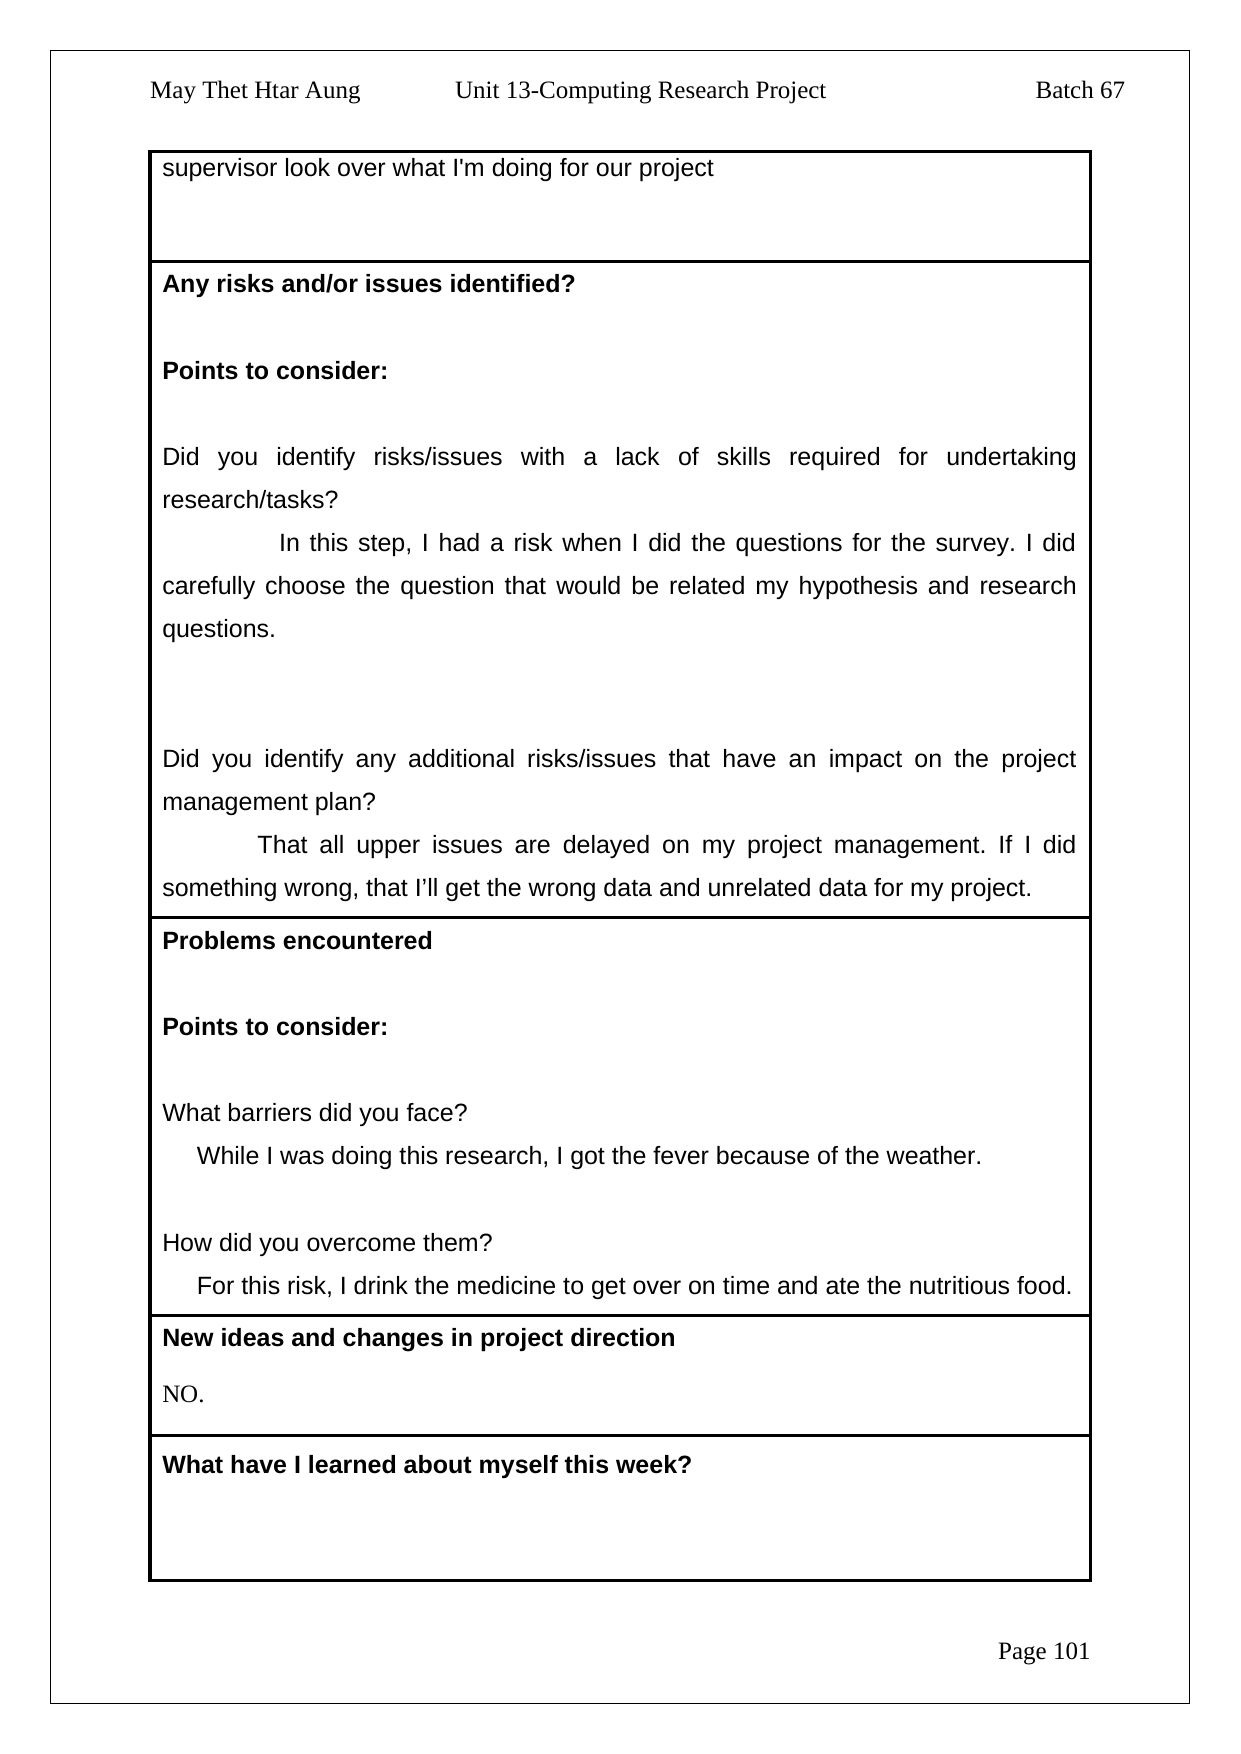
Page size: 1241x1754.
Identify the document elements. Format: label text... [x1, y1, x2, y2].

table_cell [152, 1437, 1089, 1579]
table_cell New ideas and changes in project direction NO. [152, 1317, 1089, 1434]
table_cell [152, 153, 1089, 260]
table_cell Problems encountered Points to consider: What barriers did you face? While I was doing this research, I got the fever because of the weather. How did you overcome them? For this risk, I drink the medicine to get over on time and ate the nutritious food. [152, 919, 1089, 1314]
table_cell Any risks and/or issues identified? Points to consider: Did you identify risks/issues with a lack of skills required for undertaking research/tasks? In this step, I had a risk when I did the questions for the survey. I did carefully choose the question that would be related my hypothesis and research questions. Did you identify any additional risks/issues that have an impact on the project management plan? That all upper issues are delayed on my project management. If I did something wrong, that I’ll get the wrong data and unrelated data for my project. [152, 263, 1089, 916]
